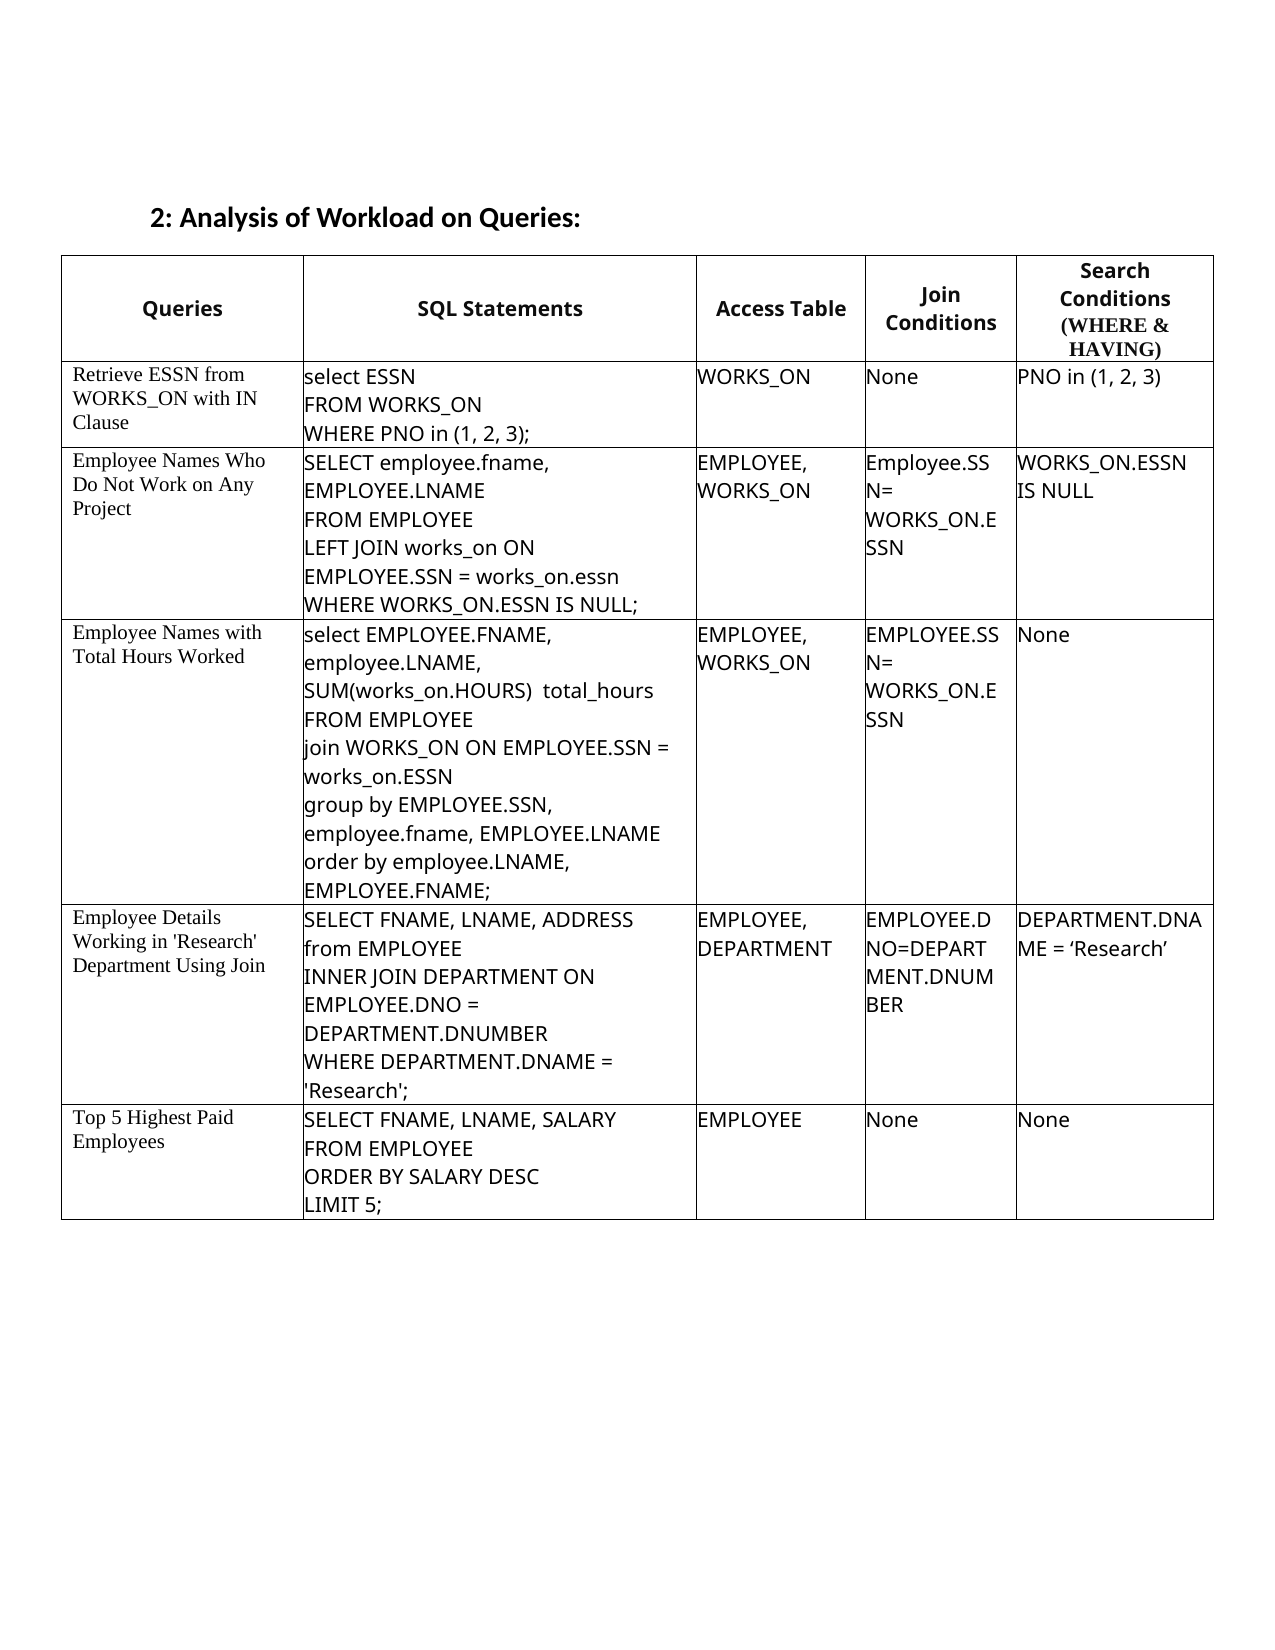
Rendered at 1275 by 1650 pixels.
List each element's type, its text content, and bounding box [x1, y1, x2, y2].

table_cell EMPLOYEE [697, 1105, 865, 1219]
table_cell None [866, 362, 1016, 447]
table_cell EMPLOYEE, WORKS_ON [697, 620, 865, 904]
table_cell EMPLOYEE.DNO=DEPARTMENT.DNUMBER [866, 905, 1016, 1104]
table_cell None [1017, 620, 1213, 904]
table_header Join Conditions [866, 256, 1016, 361]
table_cell None [866, 1105, 1016, 1219]
table_cell None [1017, 1105, 1213, 1219]
table_header Access Table [697, 256, 865, 361]
table_cell SELECT employee.fname, EMPLOYEE.LNAME FROM EMPLOYEE LEFT JOIN works_on ON EMPLOYEE.SSN = works_on.essn WHERE WORKS_ON.ESSN IS NULL; [304, 448, 696, 619]
table_cell select ESSN FROM WORKS_ON WHERE PNO in (1, 2, 3); [304, 362, 696, 447]
table_cell select EMPLOYEE.FNAME, employee.LNAME, SUM(works_on.HOURS) total_hours FROM EMPLOYEE join WORKS_ON ON EMPLOYEE.SSN = works_on.ESSN group by EMPLOYEE.SSN, employee.fname, EMPLOYEE.LNAME order by employee.LNAME, EMPLOYEE.FNAME; [304, 620, 696, 904]
table_cell Retrieve ESSN from WORKS_ON with IN Clause [62, 362, 303, 447]
table_cell EMPLOYEE.SSN= WORKS_ON.ESSN [866, 620, 1016, 904]
table_header Search Conditions (WHERE & HAVING) [1017, 256, 1213, 361]
table_header Queries [62, 256, 303, 361]
table_cell Employee Names Who Do Not Work on Any Project [62, 448, 303, 619]
table_cell SELECT FNAME, LNAME, SALARY FROM EMPLOYEE ORDER BY SALARY DESC LIMIT 5; [304, 1105, 696, 1219]
table_cell PNO in (1, 2, 3) [1017, 362, 1213, 447]
table_cell EMPLOYEE, WORKS_ON [697, 448, 865, 619]
table_cell Top 5 Highest Paid Employees [62, 1105, 303, 1219]
table_cell Employee.SSN= WORKS_ON.ESSN [866, 448, 1016, 619]
table_cell EMPLOYEE, DEPARTMENT [697, 905, 865, 1104]
text 2: Analysis of Workload on Queries: [150, 199, 1125, 235]
table_cell DEPARTMENT.DNAME = ‘Research’ [1017, 905, 1213, 1104]
table_cell WORKS_ON [697, 362, 865, 447]
table_header SQL Statements [304, 256, 696, 361]
table_cell Employee Details Working in 'Research' Department Using Join [62, 905, 303, 1104]
table_cell SELECT FNAME, LNAME, ADDRESS from EMPLOYEE INNER JOIN DEPARTMENT ON EMPLOYEE.DNO = DEPARTMENT.DNUMBER WHERE DEPARTMENT.DNAME = 'Research'; [304, 905, 696, 1104]
table_cell WORKS_ON.ESSN IS NULL [1017, 448, 1213, 619]
table_cell Employee Names with Total Hours Worked [62, 620, 303, 904]
